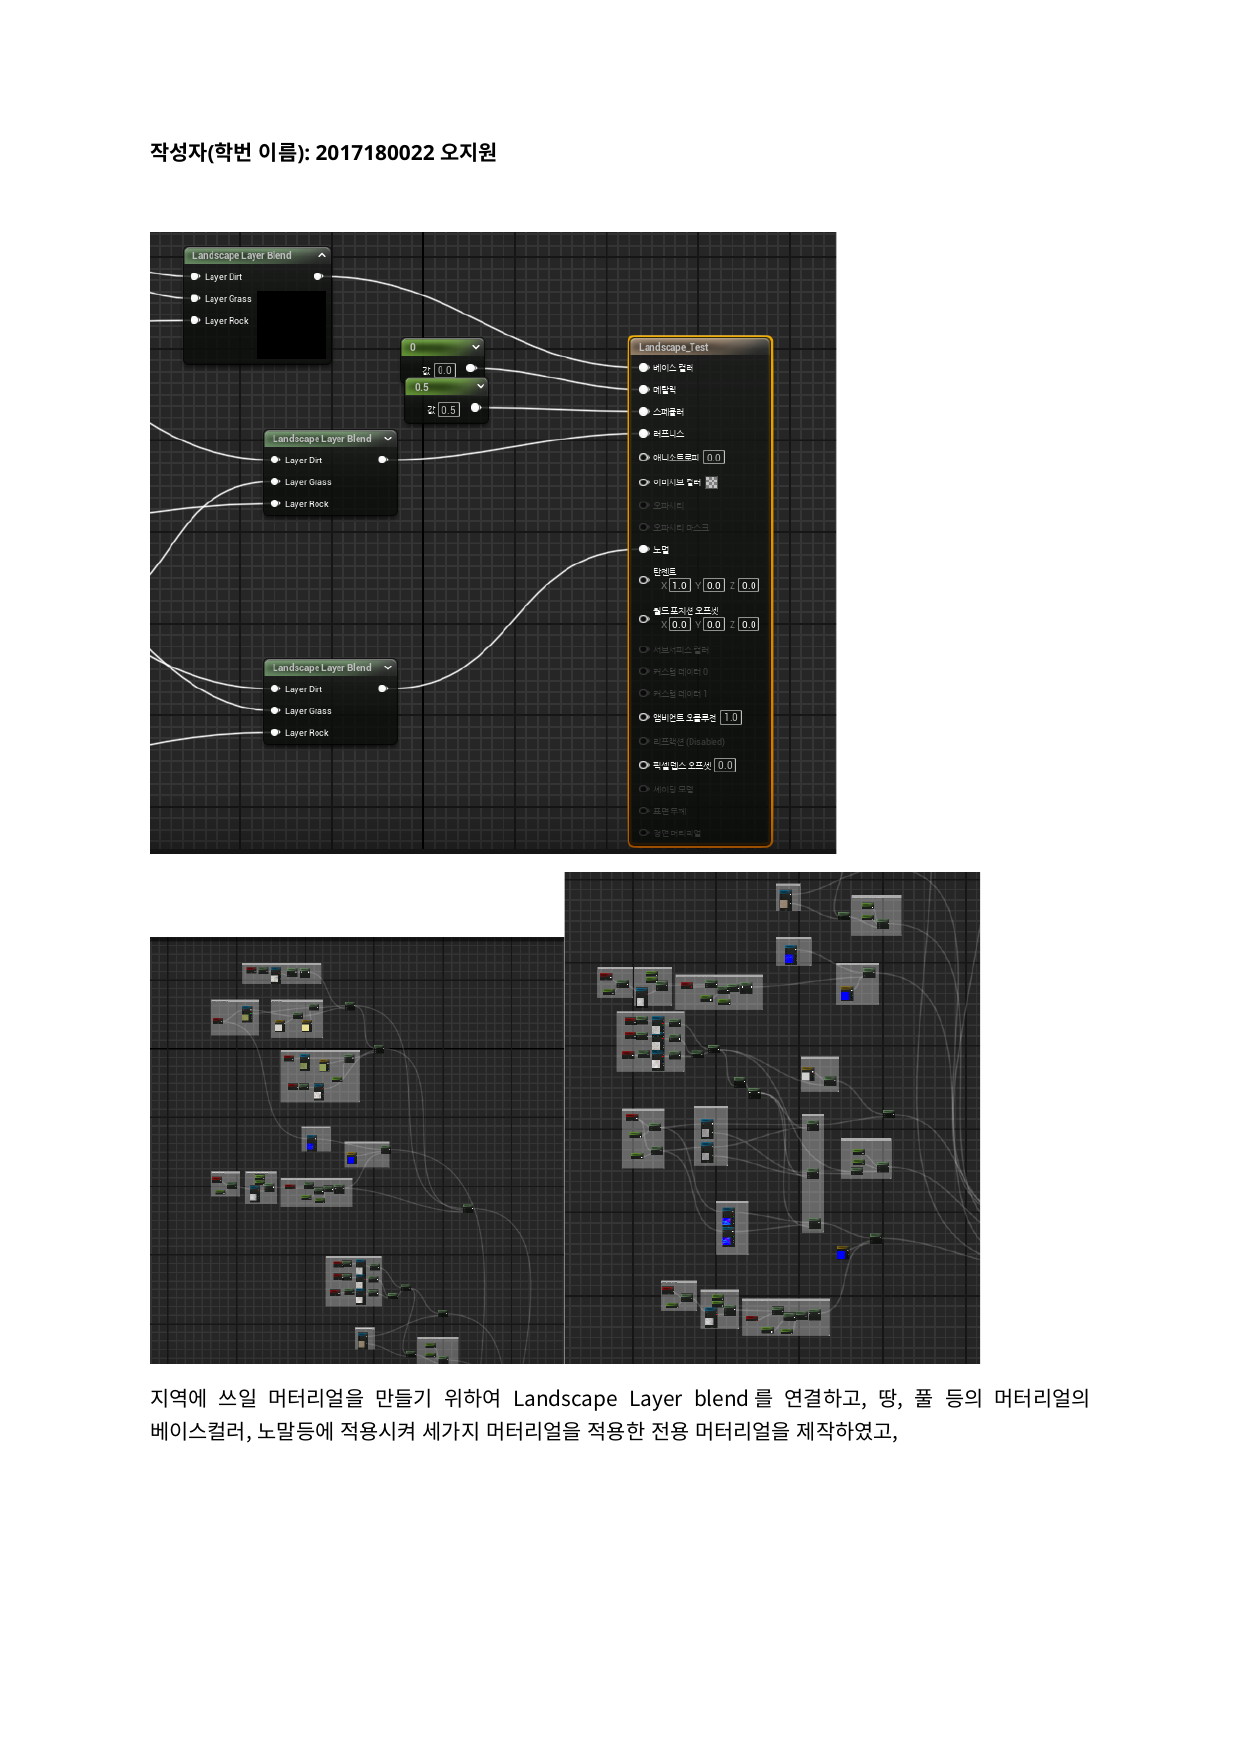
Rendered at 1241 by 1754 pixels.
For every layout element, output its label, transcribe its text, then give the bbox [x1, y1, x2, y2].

text 지역에 쓰일 머터리얼을 만들기 위하여 Landscape Layer blend를 연결하고, 땅, 풀 등의 머터리얼의 베이스컬러, 노말등에 적용시켜 세가지 머터리얼을 적용한 전용 머터리얼을 제작하였고, [150, 1383, 1090, 1445]
